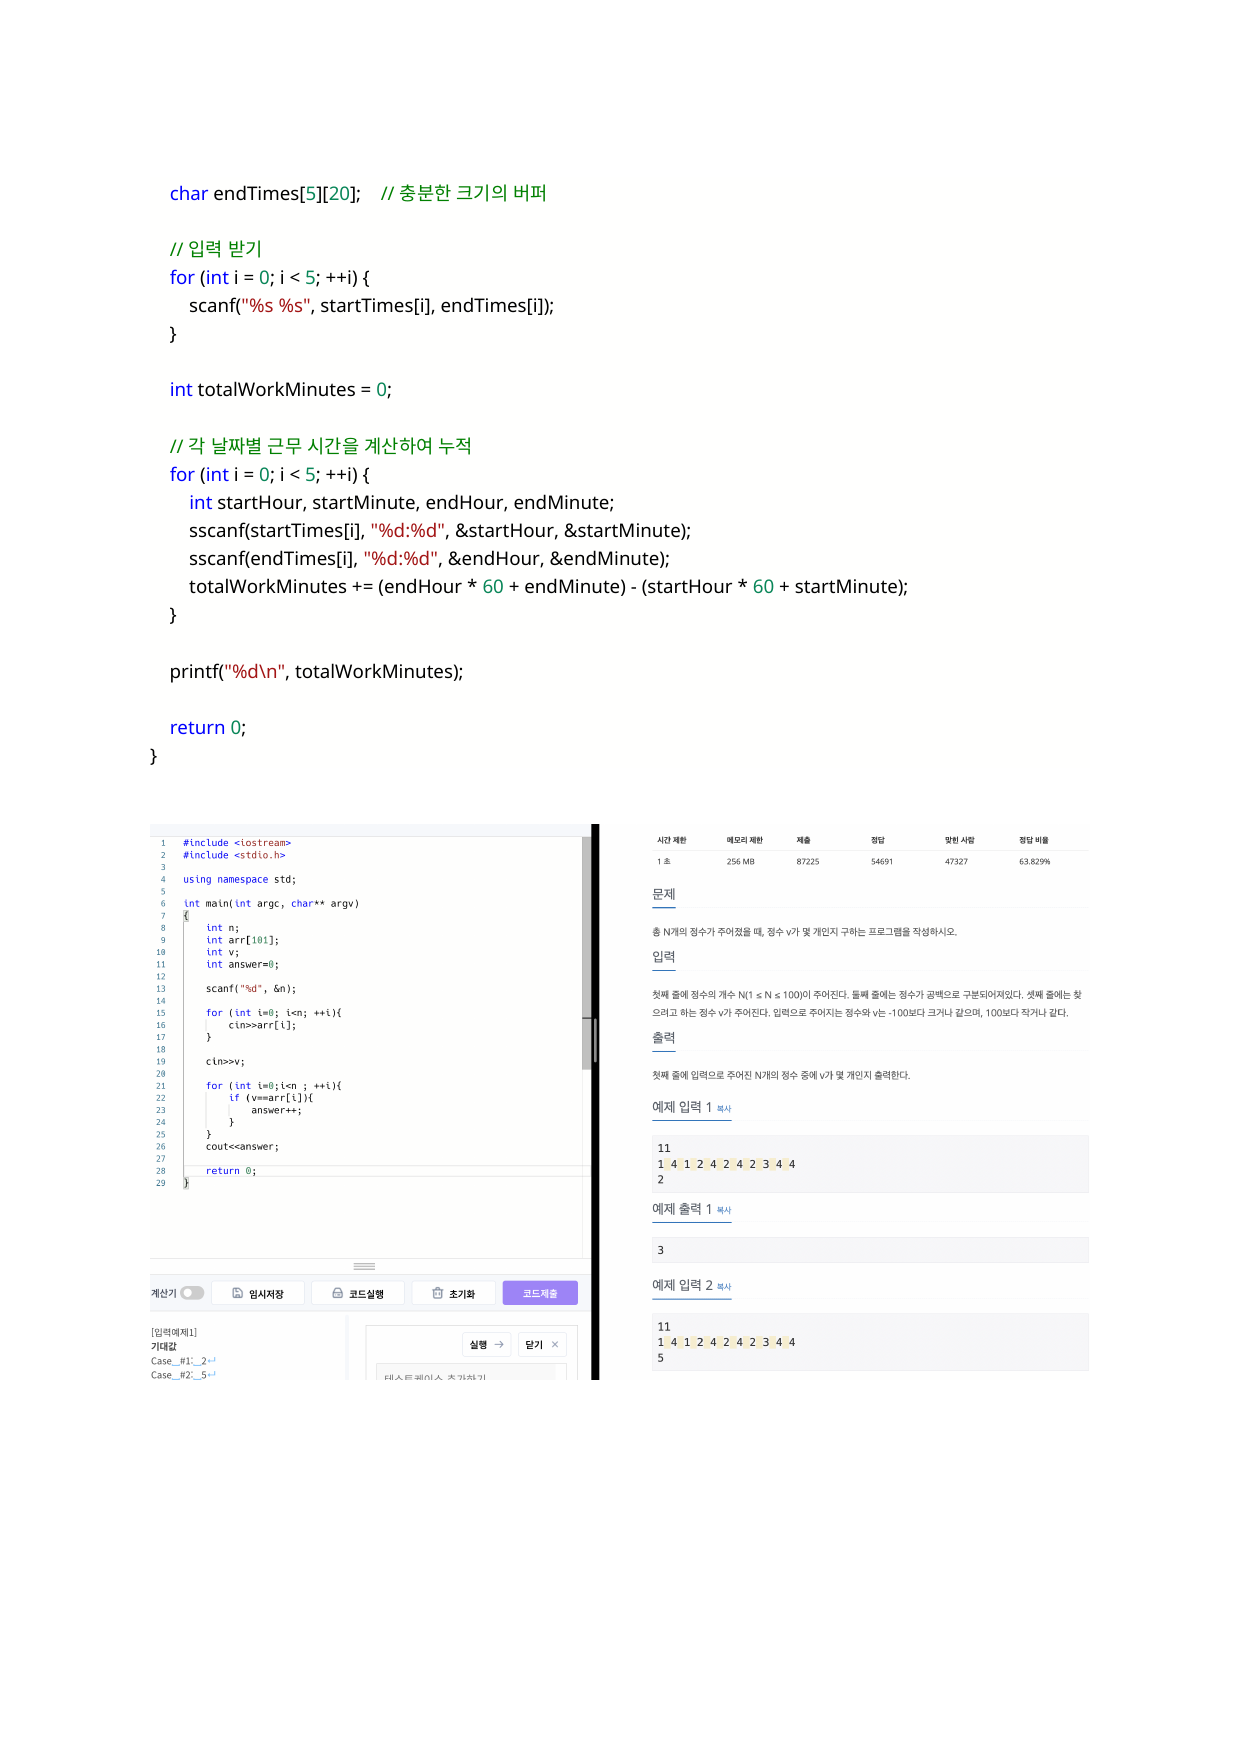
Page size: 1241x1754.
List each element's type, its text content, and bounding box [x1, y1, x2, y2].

text sscanf(endTimes[i], "%d:%d", &endHour, &endMinute); [150, 543, 1090, 571]
text sscanf(startTimes[i], "%d:%d", &startHour, &startMinute); [150, 515, 1090, 543]
text printf("%d\n", totalWorkMinutes); [150, 655, 1090, 683]
text char endTimes[5][20]; // 충분한 크기의 버퍼 [150, 177, 1090, 205]
text // 입력 받기 [150, 233, 1090, 262]
text } [150, 740, 1090, 768]
text for (int i = 0; i < 5; ++i) { [150, 262, 1090, 290]
text totalWorkMinutes += (endHour * 60 + endMinute) - (startHour * 60 + startMinute); [150, 571, 1090, 599]
text return 0; [150, 712, 1090, 740]
text // 각 날짜별 근무 시간을 계산하여 누적 [150, 430, 1090, 458]
picture [150, 824, 1091, 1380]
text } [150, 599, 1090, 627]
text scanf("%s %s", startTimes[i], endTimes[i]); [150, 290, 1090, 318]
text int totalWorkMinutes = 0; [150, 374, 1090, 402]
text for (int i = 0; i < 5; ++i) { [150, 458, 1090, 487]
text } [150, 318, 1090, 346]
text int startHour, startMinute, endHour, endMinute; [150, 487, 1090, 515]
